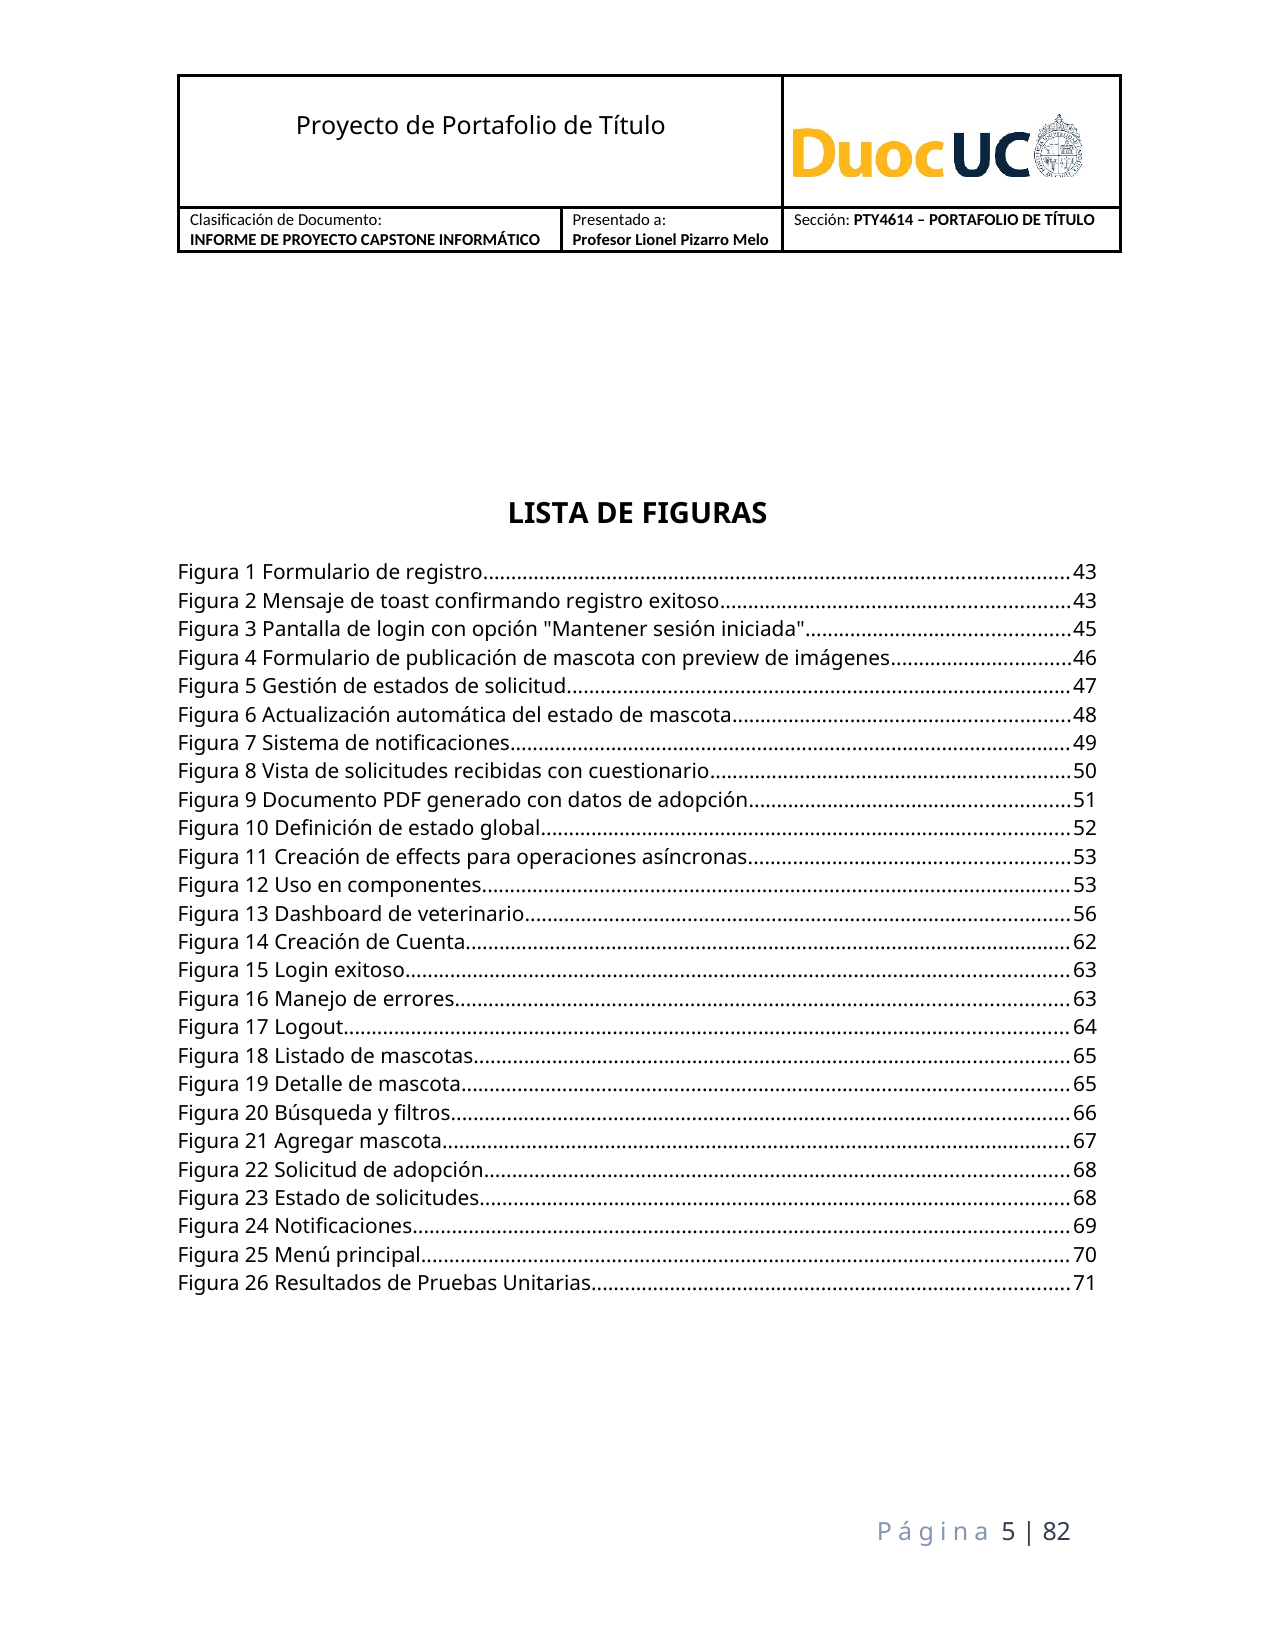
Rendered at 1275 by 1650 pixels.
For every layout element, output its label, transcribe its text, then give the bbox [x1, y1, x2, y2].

text Figura 16 Manejo de errores 63 [177, 984, 1098, 1012]
text Figura 24 Notificaciones 69 [177, 1212, 1098, 1240]
text Figura 9 Documento PDF generado con datos de adopción 51 [177, 785, 1098, 813]
text Figura 21 Agregar mascota 67 [177, 1126, 1098, 1155]
text Figura 25 Menú principal 70 [177, 1240, 1098, 1268]
text Figura 15 Login exitoso 63 [177, 956, 1098, 984]
text Figura 3 Pantalla de login con opción "Mantener sesión iniciada" 45 [177, 614, 1098, 643]
text Figura 14 Creación de Cuenta 62 [177, 927, 1098, 956]
text Figura 4 Formulario de publicación de mascota con preview de imágenes 46 [177, 643, 1098, 671]
text Figura 1 Formulario de registro 43 [177, 557, 1098, 586]
text Figura 19 Detalle de mascota 65 [177, 1069, 1098, 1098]
text Figura 18 Listado de mascotas 65 [177, 1041, 1098, 1069]
text Figura 12 Uso en componentes 53 [177, 870, 1098, 899]
text Figura 11 Creación de effects para operaciones asíncronas 53 [177, 842, 1098, 870]
text Figura 26 Resultados de Pruebas Unitarias 71 [177, 1268, 1098, 1297]
text Figura 20 Búsqueda y filtros 66 [177, 1098, 1098, 1126]
text Figura 7 Sistema de notificaciones 49 [177, 728, 1098, 757]
text Figura 13 Dashboard de veterinario 56 [177, 899, 1098, 927]
text Figura 5 Gestión de estados de solicitud 47 [177, 671, 1098, 700]
text Figura 23 Estado de solicitudes 68 [177, 1183, 1098, 1212]
subtitle LISTA DE FIGURAS [177, 493, 1098, 532]
picture [791, 113, 1083, 176]
text Figura 8 Vista de solicitudes recibidas con cuestionario 50 [177, 757, 1098, 785]
text Figura 22 Solicitud de adopción 68 [177, 1155, 1098, 1183]
text Figura 17 Logout 64 [177, 1012, 1098, 1041]
text Figura 10 Definición de estado global 52 [177, 813, 1098, 842]
text Figura 6 Actualización automática del estado de mascota 48 [177, 700, 1098, 728]
text Figura 2 Mensaje de toast confirmando registro exitoso 43 [177, 586, 1098, 614]
